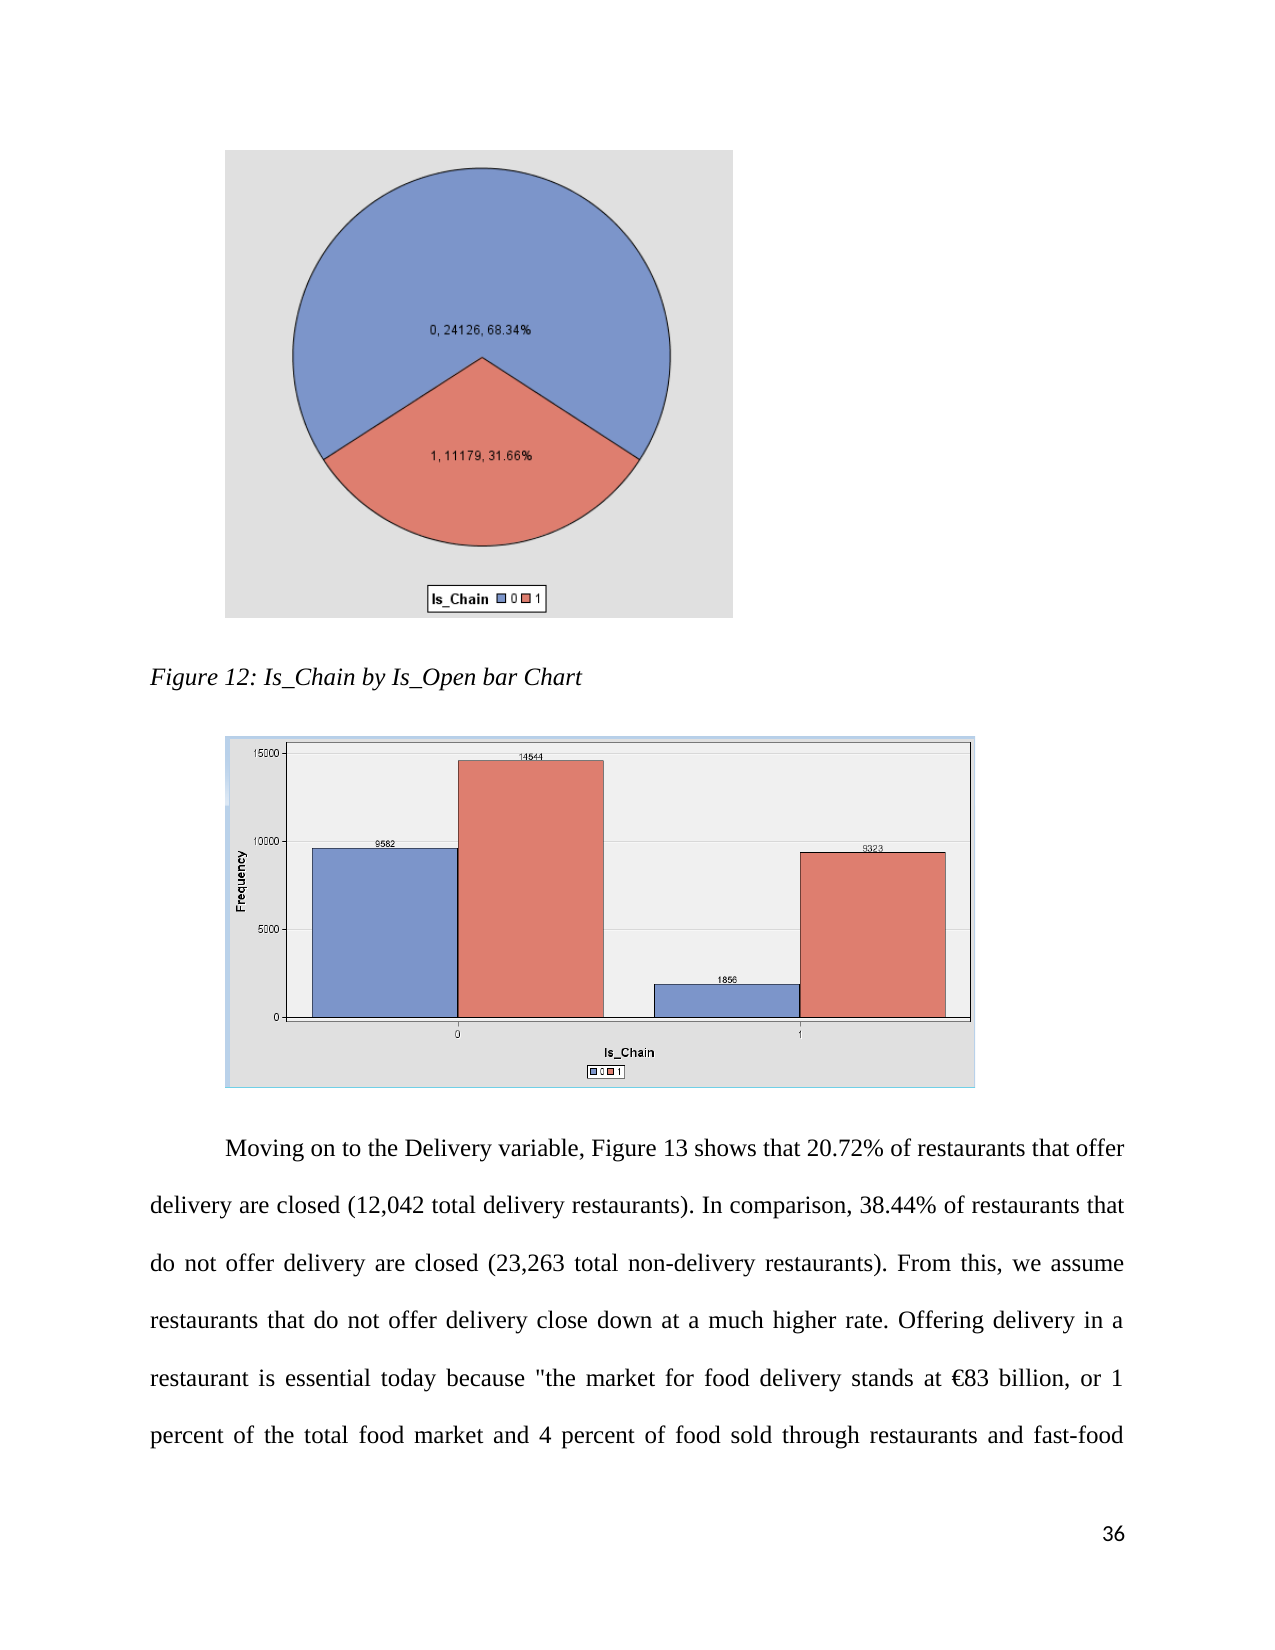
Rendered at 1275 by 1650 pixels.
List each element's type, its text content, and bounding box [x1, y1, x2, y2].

text Figure 12: Is_Chain by Is_Open bar Chart [150, 662, 1125, 691]
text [150, 1133, 1125, 1449]
picture [225, 736, 976, 1088]
picture [225, 150, 733, 618]
